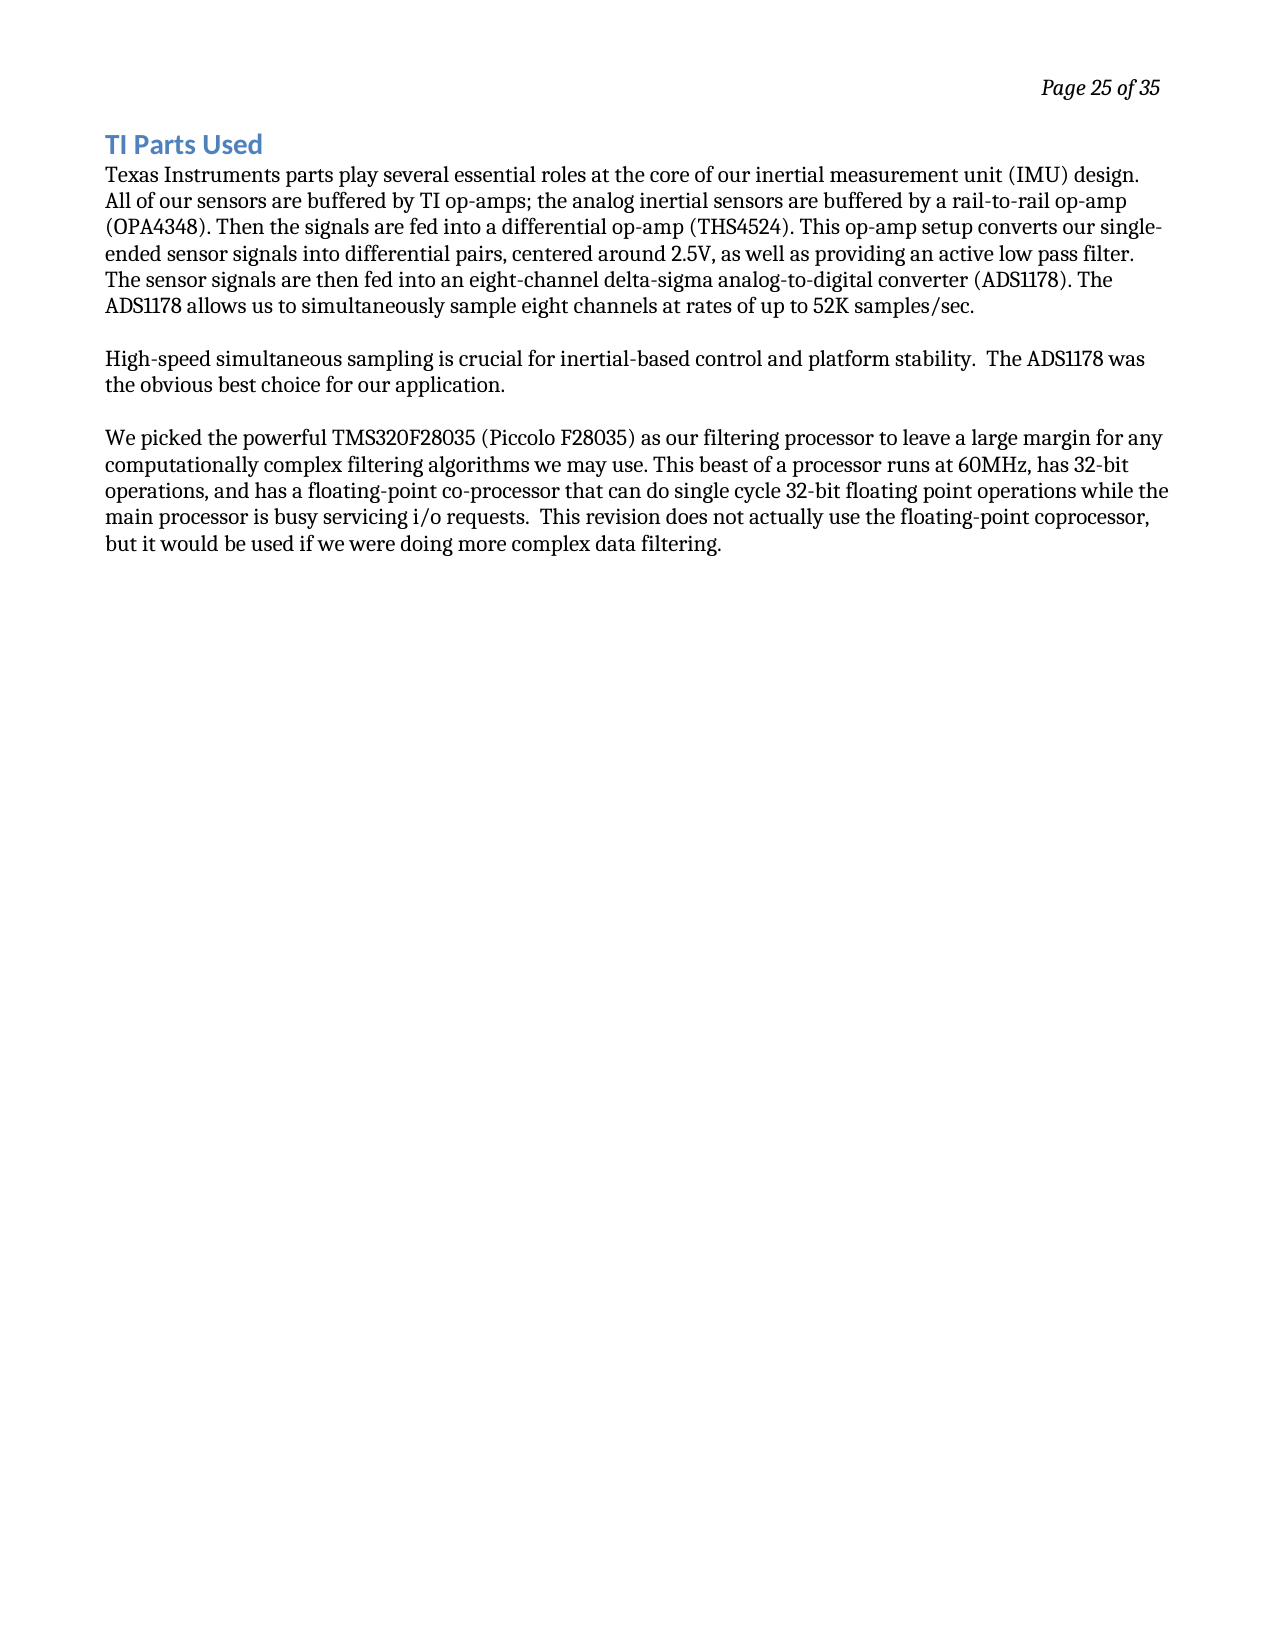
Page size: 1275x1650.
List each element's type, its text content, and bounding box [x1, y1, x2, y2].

text We picked the powerful TMS320F28035 (Piccolo F28035) as our filtering processor to leave a large margin for any computationally complex filtering algorithms we may use. This beast of a processor runs at 60MHz, has 32-bit operations, and has a floating-point co-processor that can do single cycle 32-bit floating point operations while the main processor is busy servicing i/o requests. This revision does not actually use the floating-point coprocessor, but it would be used if we were doing more complex data filtering. [105, 425, 1170, 557]
text High-speed simultaneous sampling is crucial for inertial-based control and platform stability. The ADS1178 was the obvious best choice for our application. [105, 346, 1170, 399]
text Texas Instruments parts play several essential roles at the core of our inertial measurement unit (IMU) design. All of our sensors are buffered by TI op-amps; the analog inertial sensors are buffered by a rail-to-rail op-amp (OPA4348). Then the signals are fed into a differential op-amp (THS4524). This op-amp setup converts our single-ended sensor signals into differential pairs, centered around 2.5V, as well as providing an active low pass filter. The sensor signals are then fed into an eight-channel delta-sigma analog-to-digital converter (ADS1178). The ADS1178 allows us to simultaneously sample eight channels at rates of up to 52K samples/sec. [105, 161, 1170, 319]
subtitle TI Parts Used [105, 126, 1170, 161]
